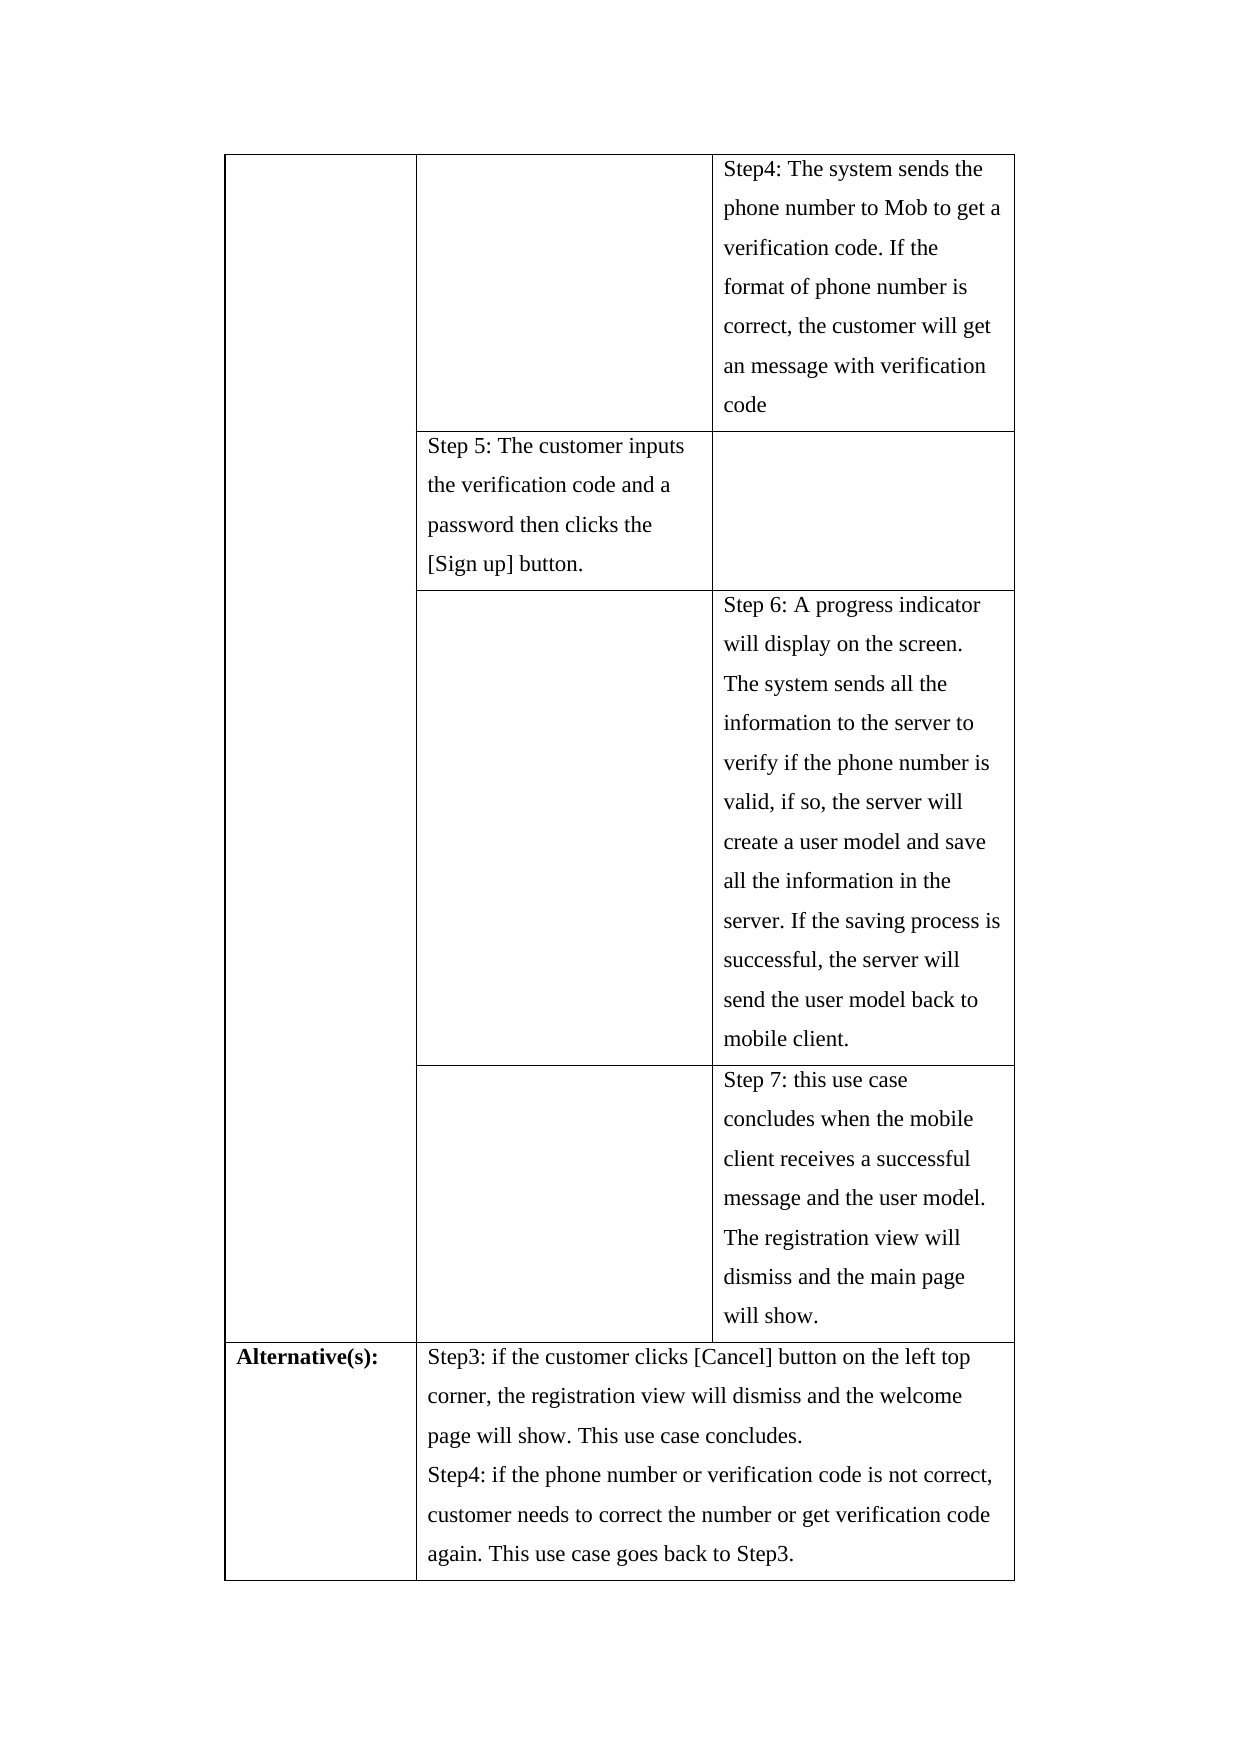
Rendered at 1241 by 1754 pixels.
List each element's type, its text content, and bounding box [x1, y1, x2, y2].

table_cell Step 7: this use case concludes when the mobile client receives a successful message and the user model. The registration view will dismiss and the main page will show. [713, 1066, 1014, 1342]
table_cell [713, 432, 1014, 590]
table_cell [417, 155, 712, 431]
table_cell Step 5: The customer inputs the verification code and a password then clicks the [Sign up] button. [417, 432, 712, 590]
table_cell [417, 591, 712, 1065]
table_cell Step4: The system sends the phone number to Mob to get a verification code. If the format of phone number is correct, the customer will get an message with verification code [713, 155, 1014, 431]
table_cell Step 6: A progress indicator will display on the screen. The system sends all the information to the server to verify if the phone number is valid, if so, the server will create a user model and save all the information in the server. If the saving process is successful, the server will send the user model back to mobile client. [713, 591, 1014, 1065]
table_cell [417, 1343, 1014, 1580]
table_cell [417, 1066, 712, 1342]
table_cell Alternative(s): [226, 1343, 416, 1580]
